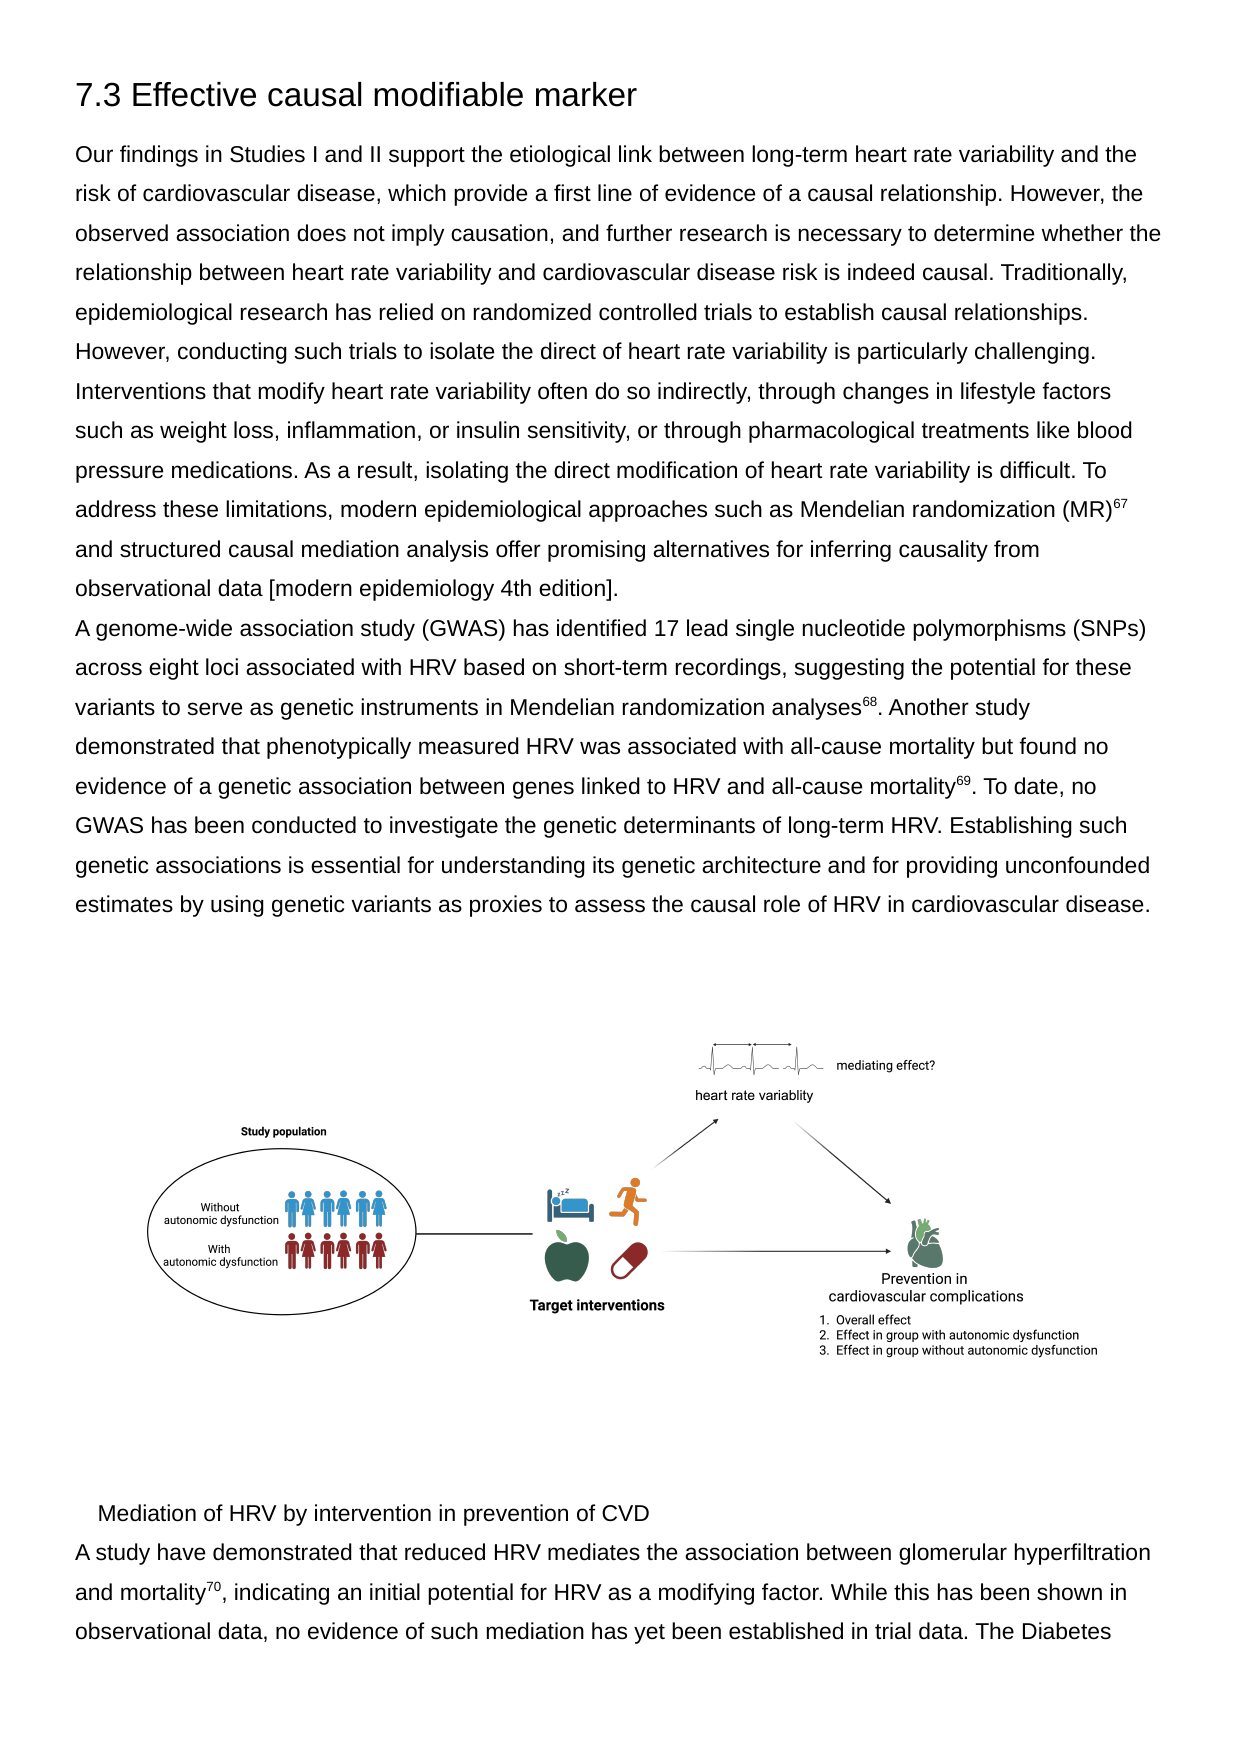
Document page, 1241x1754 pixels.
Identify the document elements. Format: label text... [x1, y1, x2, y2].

text Our findings in Studies I and II support the etiological link between long-term heart rate variability and the risk of cardiovascular disease, which provide a first line of evidence of a causal relationship. However, the observed association does not imply causation, and further research is necessary to determine whether the relationship between heart rate variability and cardiovascular disease risk is indeed causal. Traditionally, epidemiological research has relied on randomized controlled trials to establish causal relationships. However, conducting such trials to isolate the direct of heart rate variability is particularly challenging. Interventions that modify heart rate variability often do so indirectly, through changes in lifestyle factors such as weight loss, inflammation, or insulin sensitivity, or through pharmacological treatments like blood pressure medications. As a result, isolating the direct modification of heart rate variability is difficult. To address these limitations, modern epidemiological approaches such as Mendelian randomization (MR)67 and structured causal mediation analysis offer promising alternatives for inferring causality from observational data [modern epidemiology 4th edition]. [75, 141, 1165, 602]
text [75, 1539, 1165, 1644]
picture [132, 930, 1108, 1466]
table_header [75, 931, 1165, 1539]
subtitle 7.3 Effective causal modifiable marker [75, 75, 1165, 113]
text A genome-wide association study (GWAS) has identified 17 lead single nucleotide polymorphisms (SNPs) across eight loci associated with HRV based on short-term recordings, suggesting the potential for these variants to serve as genetic instruments in Mendelian randomization analyses68. Another study demonstrated that phenotypically measured HRV was associated with all-cause mortality but found no evidence of a genetic association between genes linked to HRV and all-cause mortality69. To date, no GWAS has been conducted to investigate the genetic determinants of long-term HRV. Establishing such genetic associations is essential for understanding its genetic architecture and for providing unconfounded estimates by using genetic variants as proxies to assess the causal role of HRV in cardiovascular disease. [75, 615, 1165, 917]
